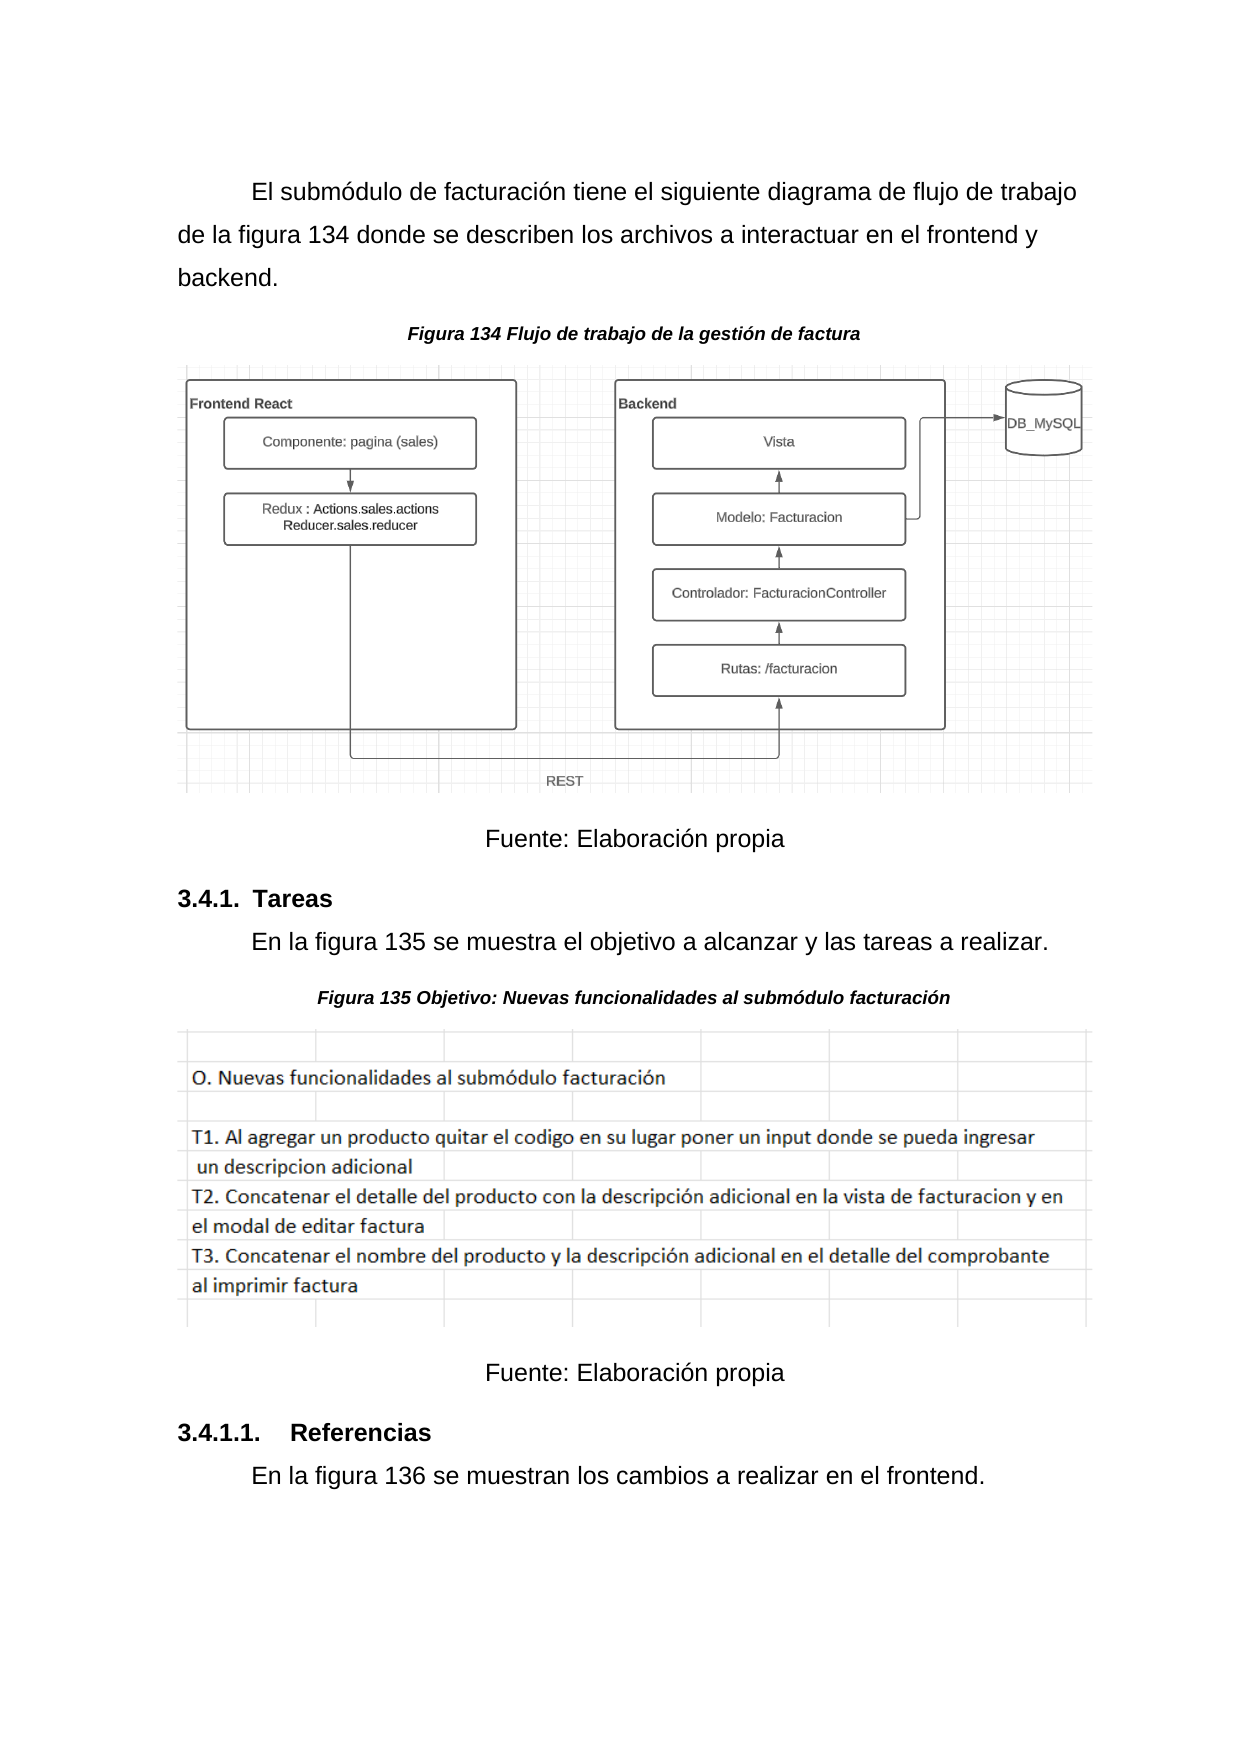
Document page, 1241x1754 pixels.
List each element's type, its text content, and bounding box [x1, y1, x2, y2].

text En la figura 135 se muestra el objetivo a alcanzar y las tareas a realizar. [177, 927, 1092, 956]
subtitle Tareas [177, 884, 1077, 913]
text Figura 135 Objetivo: Nuevas funcionalidades al submódulo facturación [177, 987, 1092, 1009]
picture [177, 365, 1093, 793]
text Fuente: Elaboración propia [177, 824, 1092, 853]
text En la figura 136 se muestran los cambios a realizar en el frontend. [251, 1461, 1092, 1490]
picture [177, 1029, 1093, 1327]
text El submódulo de facturación tiene el siguiente diagrama de flujo de trabajo de la figura 134 donde se describen los archivos a interactuar en el frontend y backend. [177, 177, 1092, 292]
subtitle Referencias [177, 1418, 1092, 1446]
text Figura 134 Flujo de trabajo de la gestión de factura [177, 323, 1092, 345]
text Fuente: Elaboración propia [177, 1358, 1092, 1387]
